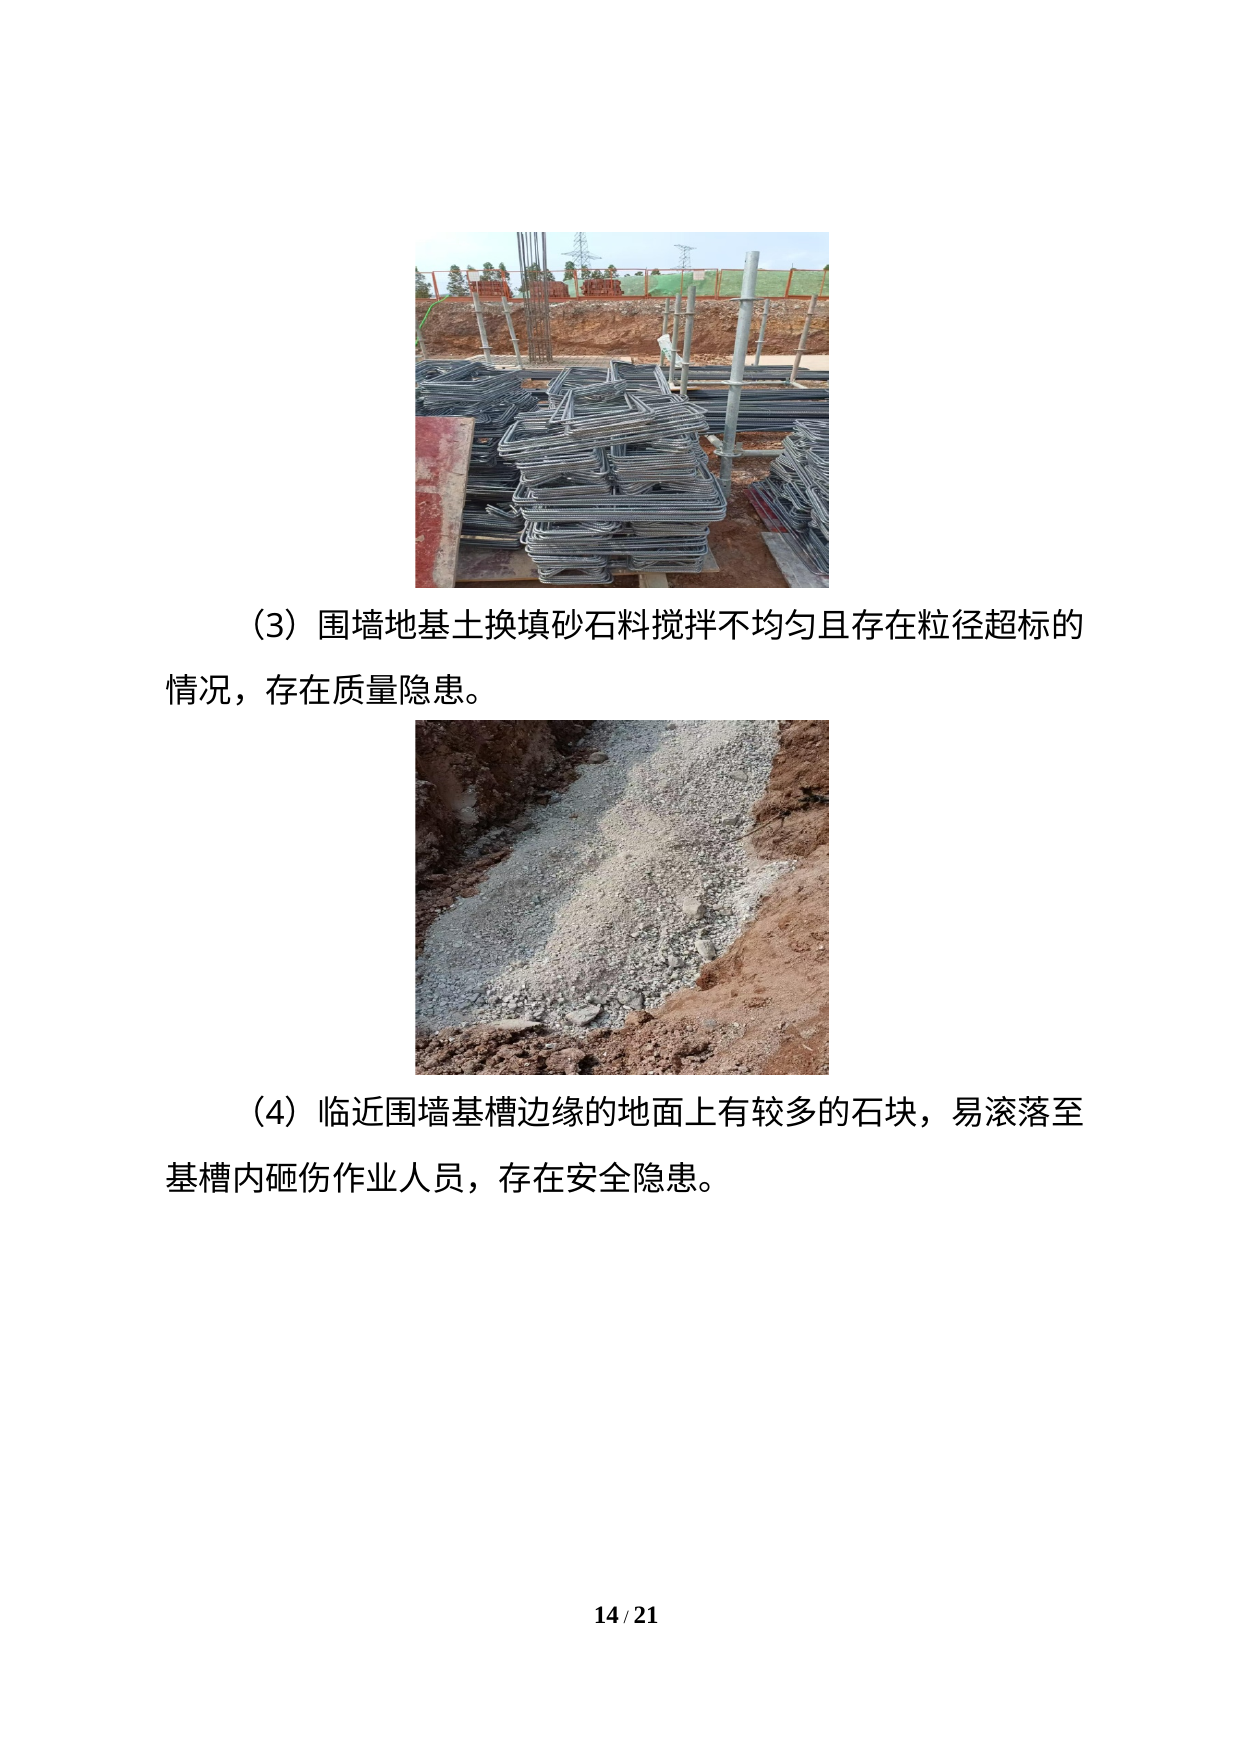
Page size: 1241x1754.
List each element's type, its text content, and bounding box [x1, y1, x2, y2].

picture [415, 720, 829, 1075]
picture [415, 232, 829, 588]
text （4）临近围墙基槽边缘的地面上有较多的石块，易滚落至基槽内砸伤作业人员，存在安全隐患。 [165, 1078, 1087, 1208]
text （3）围墙地基土换填砂石料搅拌不均匀且存在粒径超标的情况，存在质量隐患。 [165, 590, 1087, 720]
